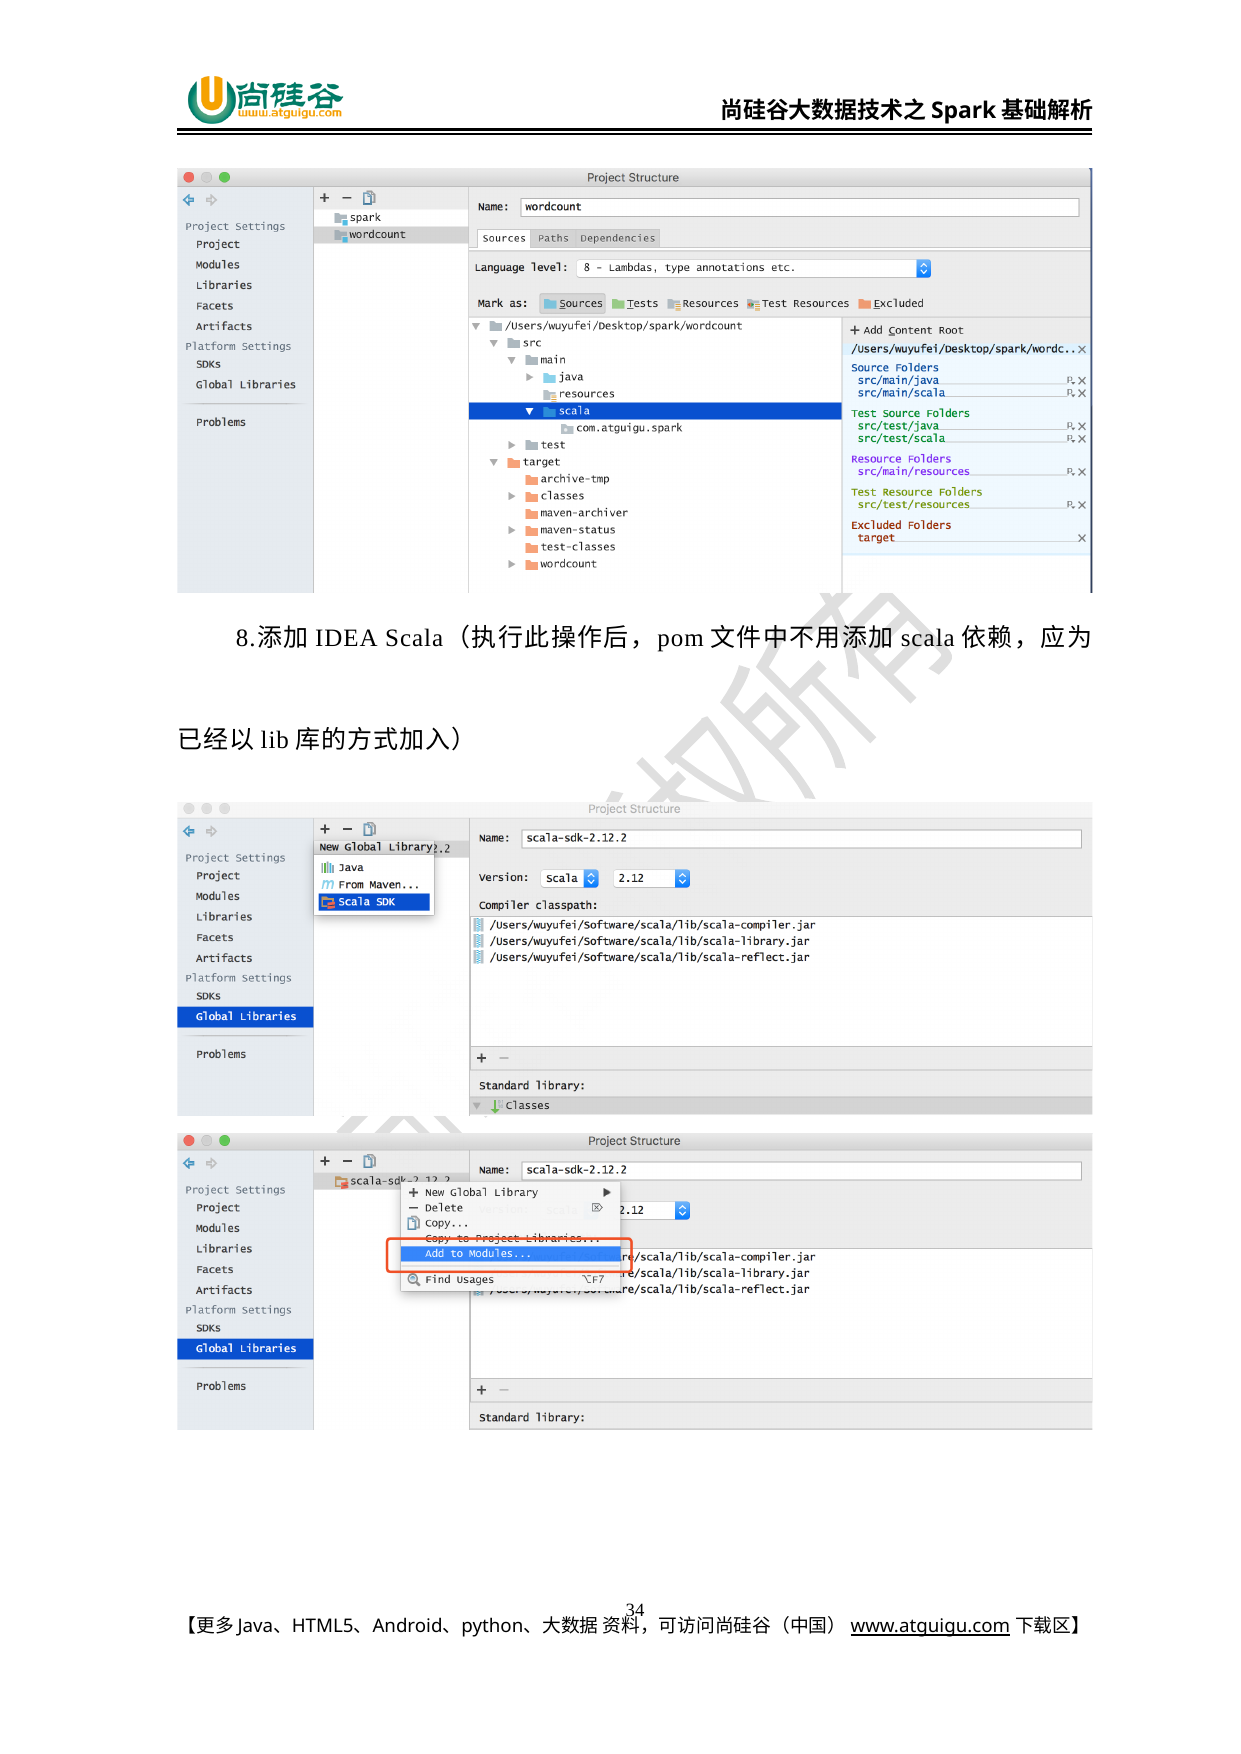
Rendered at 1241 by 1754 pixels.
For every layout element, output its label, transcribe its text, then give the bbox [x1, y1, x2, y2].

picture [177, 1133, 1093, 1430]
list 8.添加IDEA Scala（执行此操作后，pom文件中不用添加scala依赖，应为已经以lib库的方式加入） [177, 601, 1092, 771]
picture [177, 68, 362, 128]
picture [177, 168, 1093, 593]
picture [177, 802, 1093, 1116]
